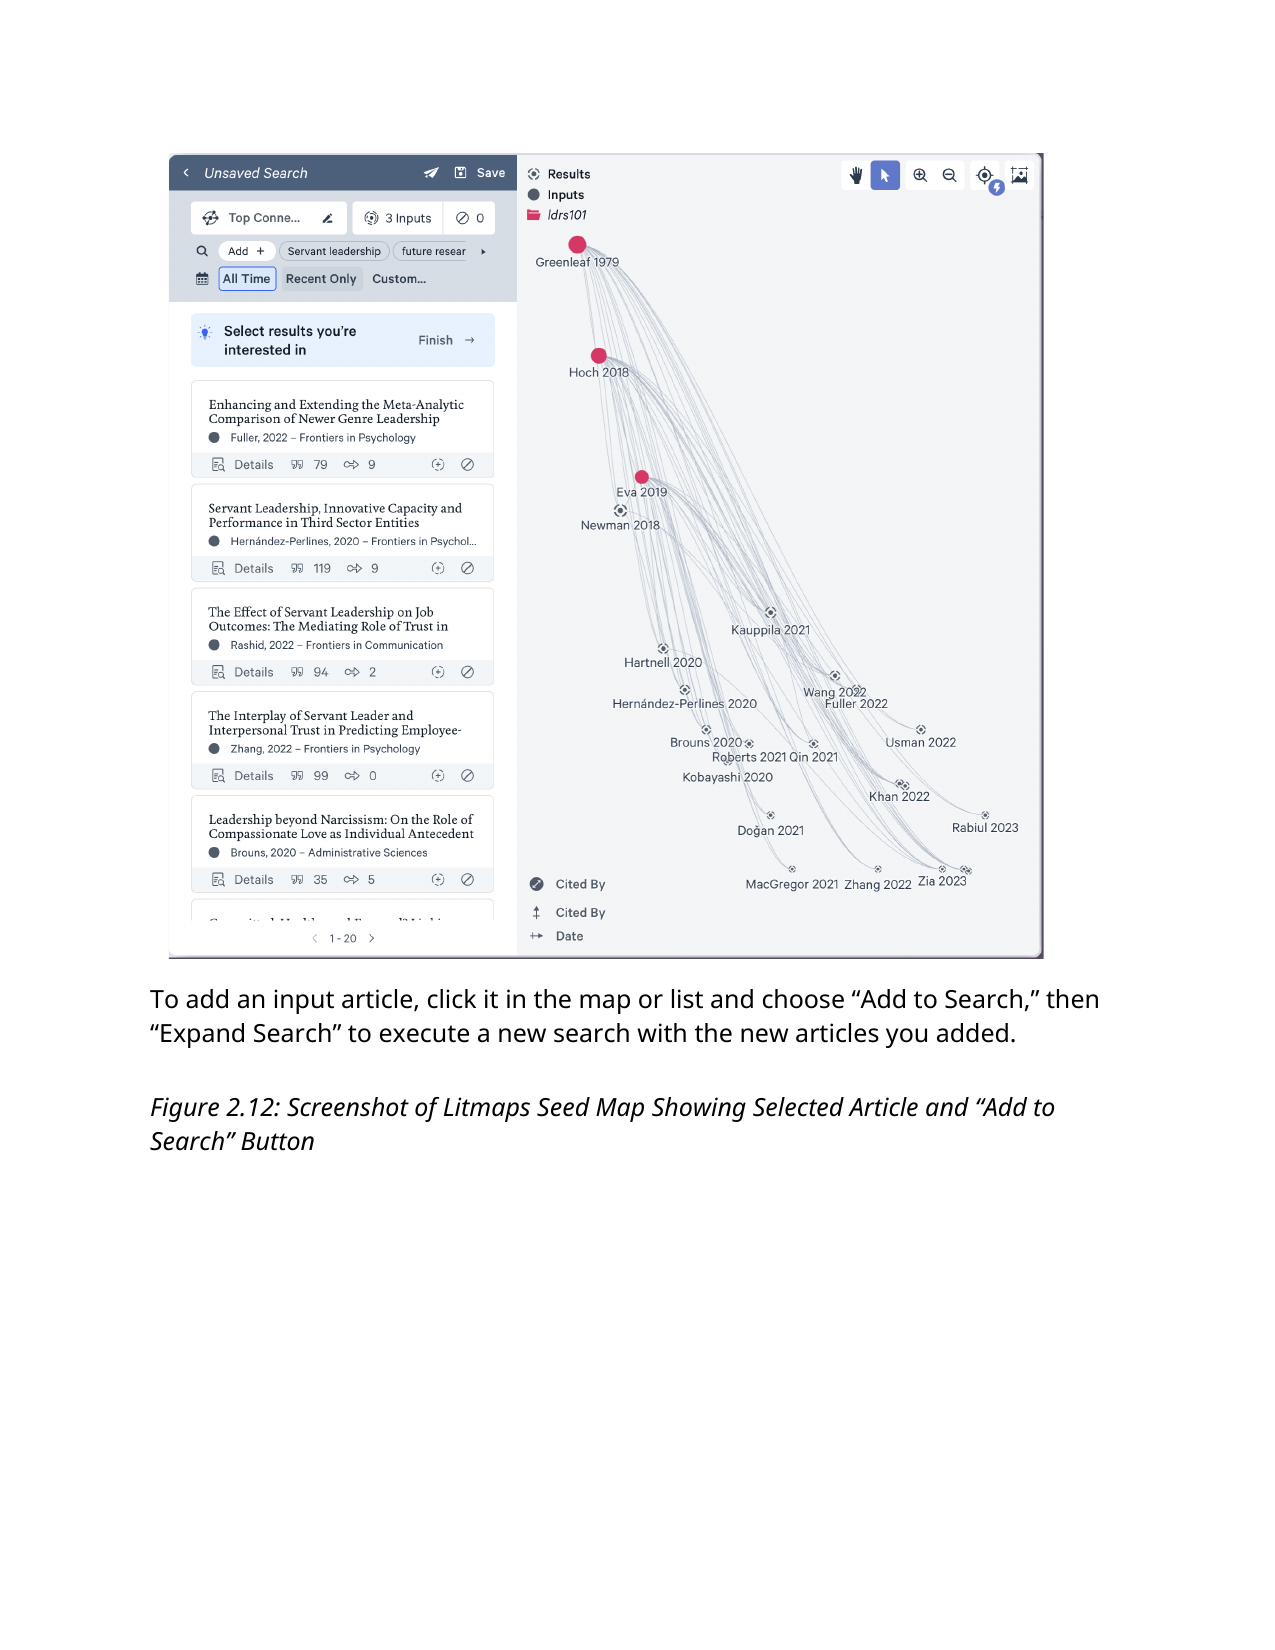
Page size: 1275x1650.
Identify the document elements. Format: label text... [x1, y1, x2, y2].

picture [168, 153, 1044, 959]
text To add an input article, click it in the map or list and choose “Add to Search,” then “Expand Search” to execute a new search with the new articles you added. [150, 982, 1125, 1050]
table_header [139, 150, 1114, 963]
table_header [139, 1069, 1114, 1170]
